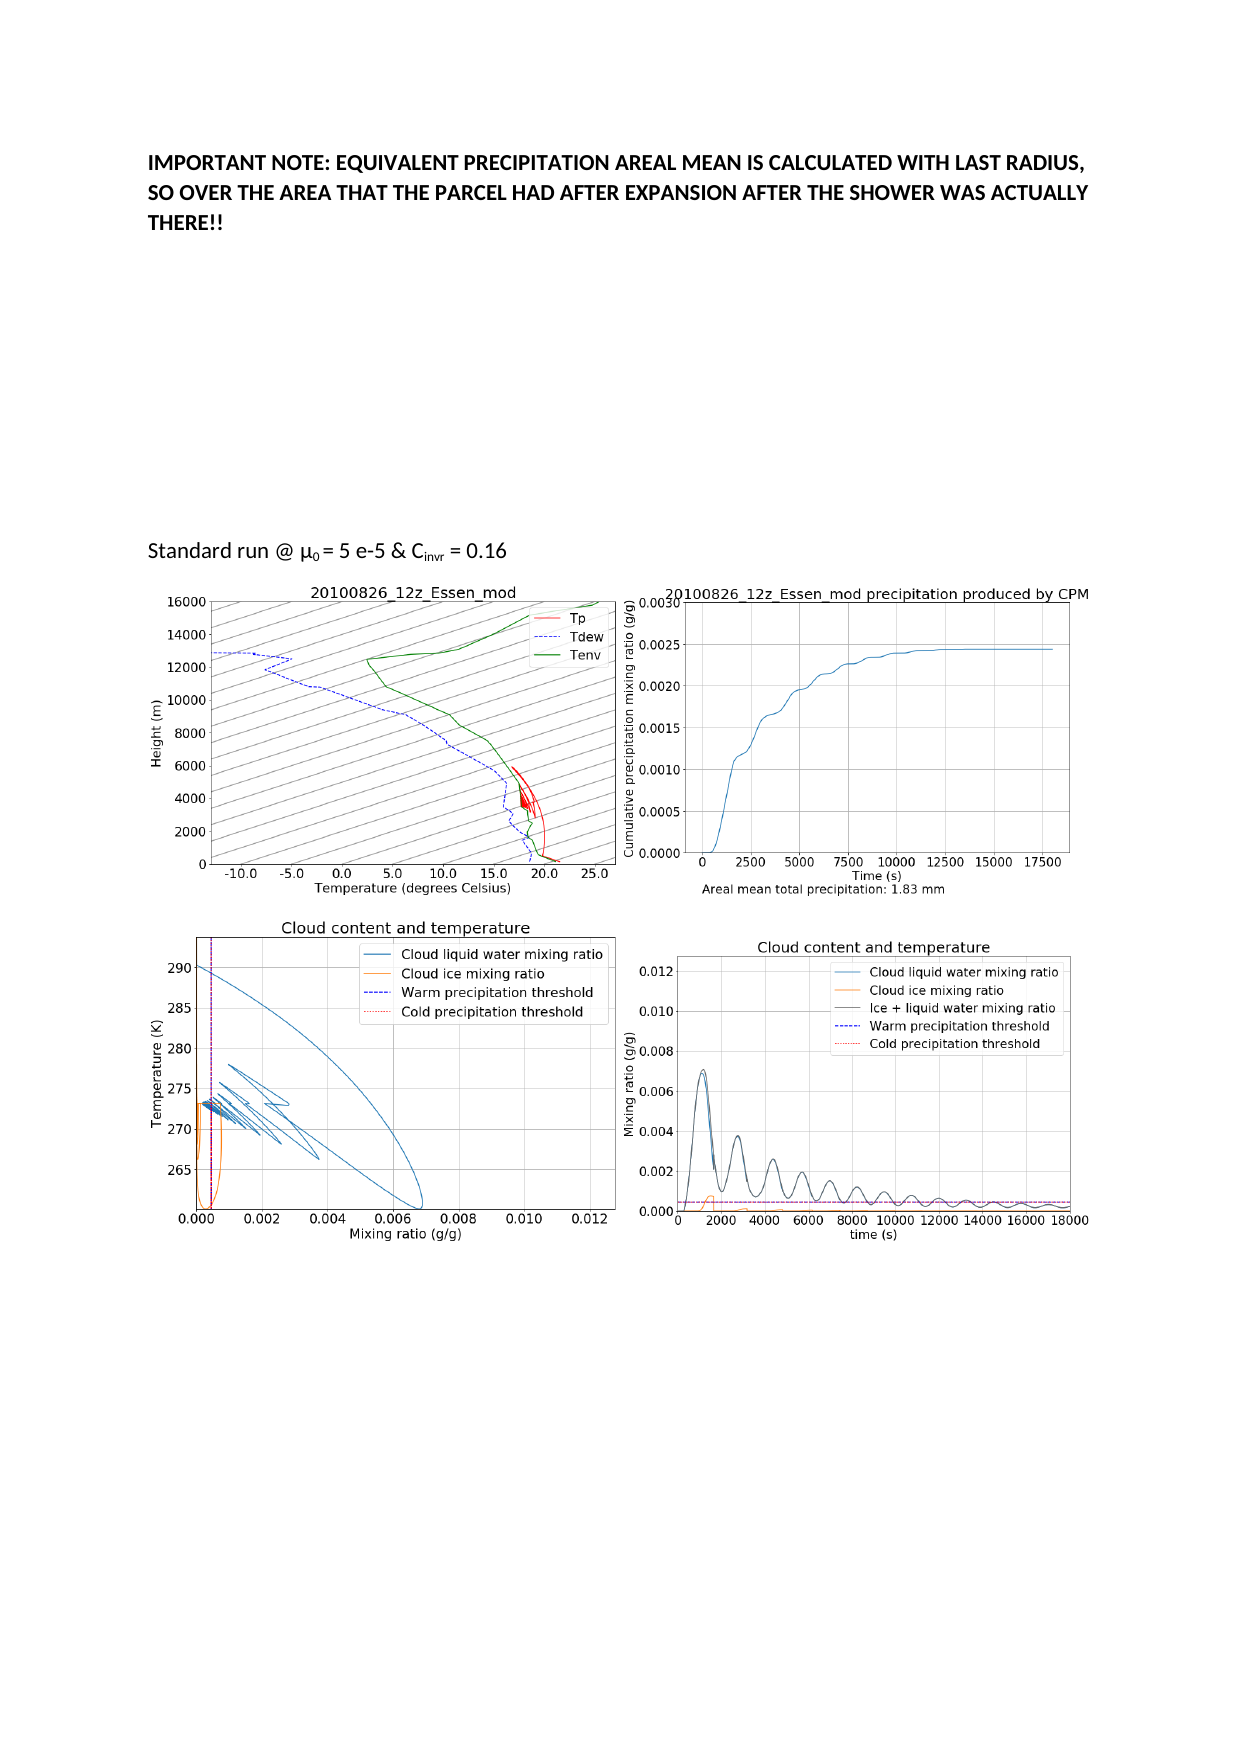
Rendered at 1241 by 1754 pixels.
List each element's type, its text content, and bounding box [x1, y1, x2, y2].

picture [147, 583, 1093, 899]
text IMPORTANT NOTE: EQUIVALENT PRECIPITATION AREAL MEAN IS CALCULATED WITH LAST RADIUS, SO OVER THE AREA THAT THE PARCEL HAD AFTER EXPANSION AFTER THE SHOWER WAS ACTUALLY THERE!! [148, 148, 1093, 236]
picture [147, 917, 1093, 1245]
text Standard run @ μ0 = 5 e-5 & Cinvr = 0.16 [148, 536, 1093, 564]
